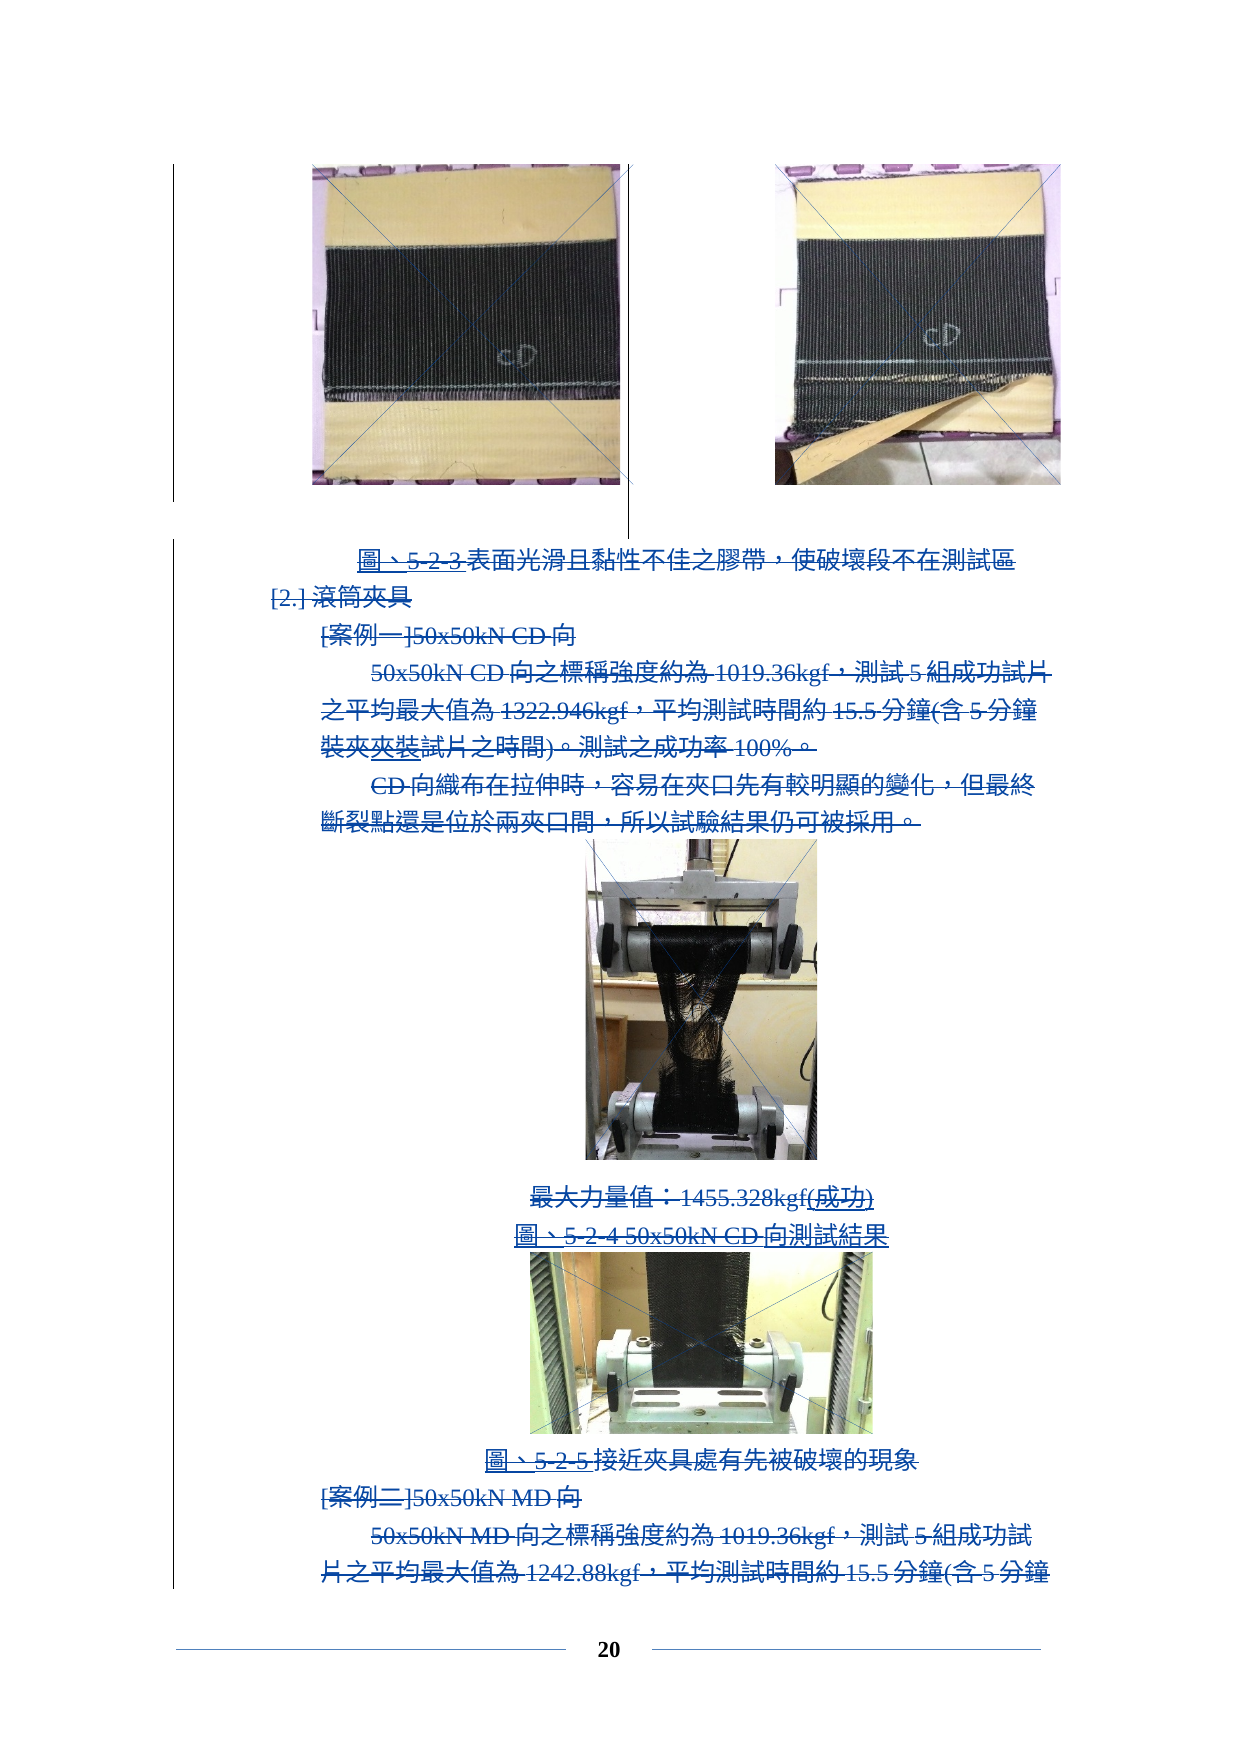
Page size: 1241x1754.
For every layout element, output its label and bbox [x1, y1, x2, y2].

picture [530, 1253, 699, 1433]
picture [313, 164, 621, 323]
picture [776, 326, 1059, 485]
picture [587, 1001, 816, 1160]
picture [313, 326, 621, 485]
picture [587, 839, 816, 998]
picture [585, 841, 700, 1158]
picture [474, 178, 621, 471]
picture [533, 1344, 870, 1434]
picture [702, 840, 818, 1159]
picture [312, 166, 472, 483]
picture [775, 166, 917, 483]
picture [919, 166, 1061, 483]
picture [704, 1253, 873, 1433]
picture [533, 1252, 870, 1342]
picture [776, 164, 1059, 323]
